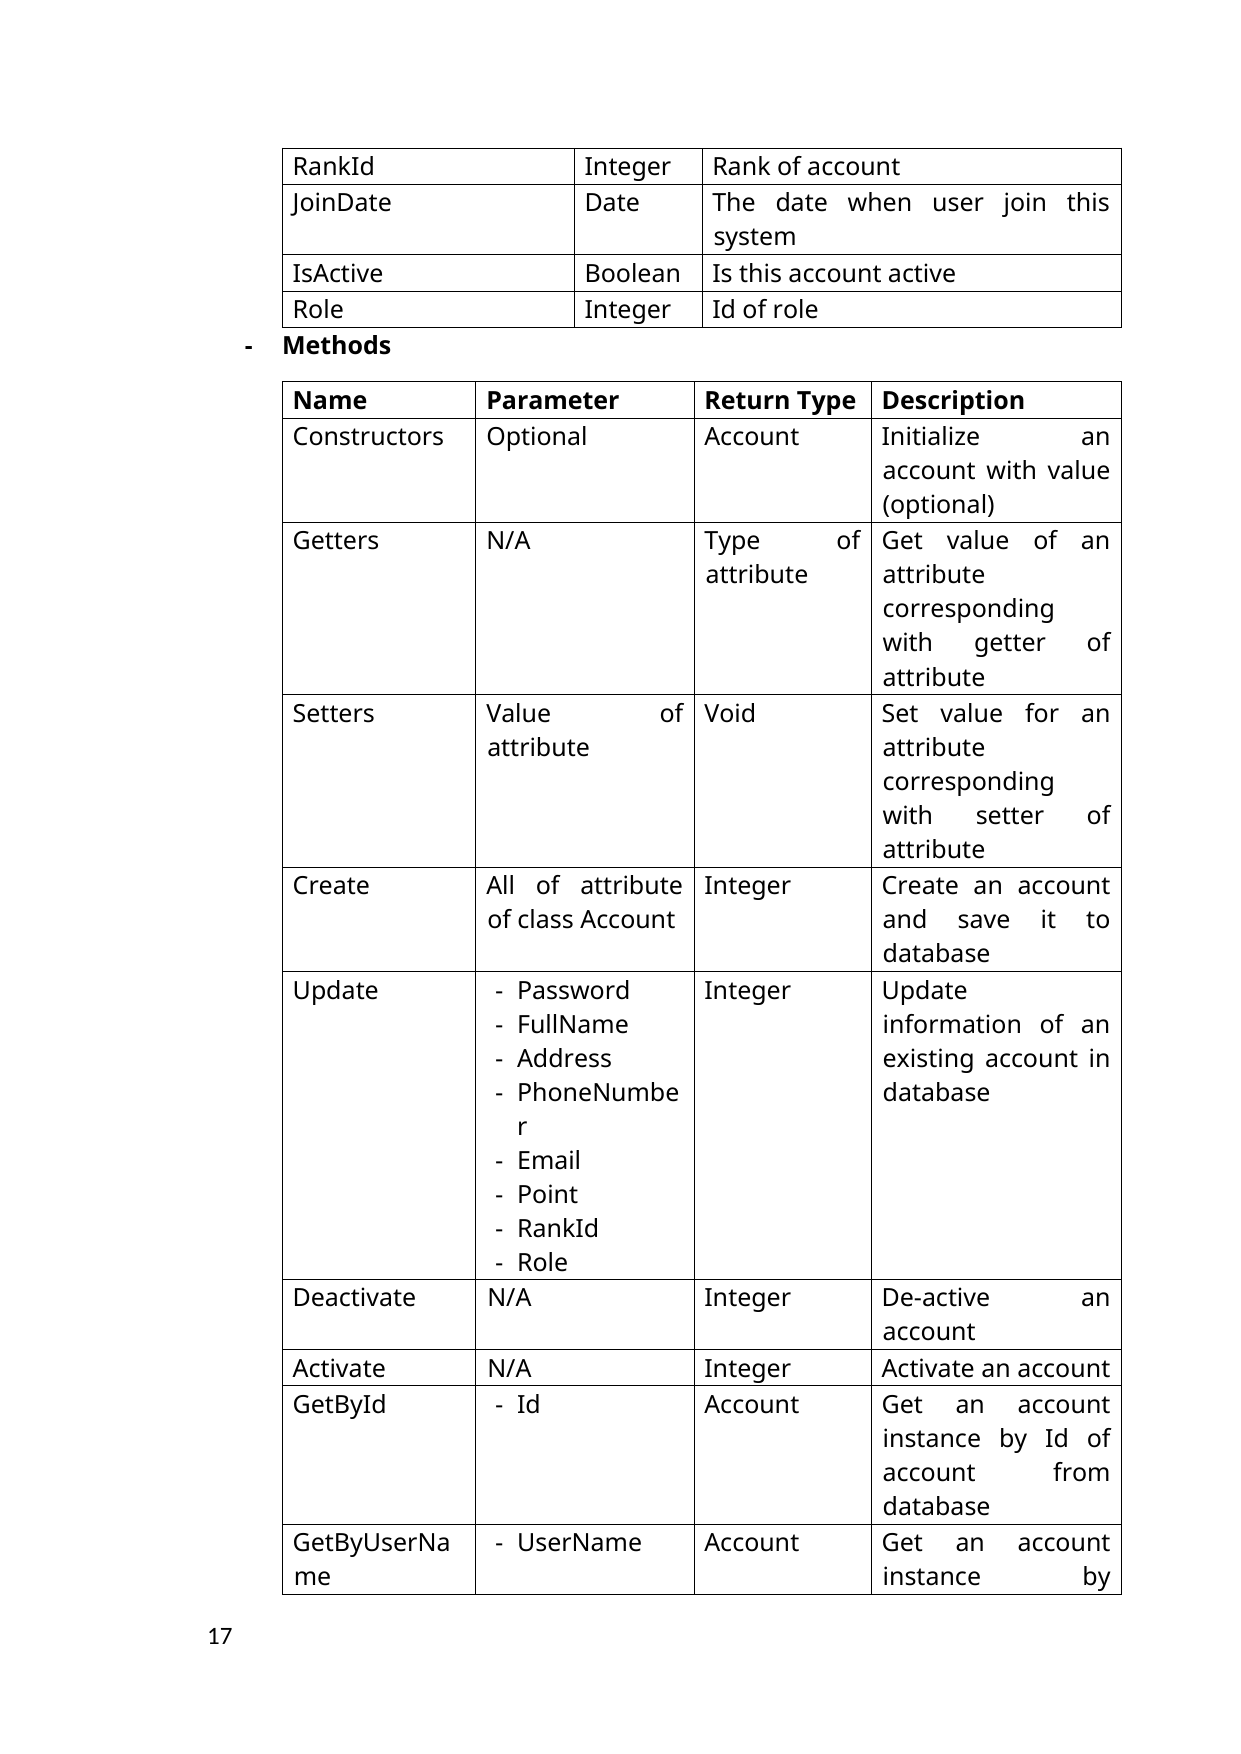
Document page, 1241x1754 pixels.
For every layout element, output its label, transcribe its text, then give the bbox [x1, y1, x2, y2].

table_cell Integer [695, 972, 871, 1279]
table_cell Boolean [575, 255, 702, 291]
table_cell Integer [695, 868, 871, 971]
table_cell Integer [575, 292, 702, 327]
table_cell Setters [283, 695, 475, 867]
table_cell N/A [476, 1350, 694, 1385]
table_cell GetById [283, 1386, 475, 1524]
table_cell IsActive [283, 255, 574, 291]
table_cell Constructors [283, 419, 475, 522]
table_cell Rank of account [703, 149, 1121, 184]
table_cell Get an account instance by Id of account from database [872, 1386, 1121, 1524]
table_cell Activate [283, 1350, 475, 1385]
table_header Parameter [476, 382, 694, 417]
table_cell Password FullName Address PhoneNumber Email Point RankId Role [476, 972, 694, 1279]
table_cell Value of attribute [476, 695, 694, 867]
table_cell Integer [575, 149, 702, 184]
table_cell Void [695, 695, 871, 867]
table_cell RankId [283, 149, 574, 184]
table_cell JoinDate [283, 185, 574, 254]
table_cell Type of attribute [695, 523, 871, 694]
table_cell Getters [283, 523, 475, 694]
table_cell Role [283, 292, 574, 327]
list Methods [244, 328, 1122, 362]
table_cell All of attribute of class Account [476, 868, 694, 971]
table_cell N/A [476, 523, 694, 694]
table_cell Id [476, 1386, 694, 1524]
table_header Return Type [695, 382, 871, 417]
table_cell Optional [476, 419, 694, 522]
table_cell Get value of an attribute corresponding with getter of attribute [872, 523, 1121, 694]
table_cell Account [695, 419, 871, 522]
table_cell GetByUserName [283, 1525, 475, 1594]
table_cell Create [283, 868, 475, 971]
table_cell N/A [476, 1280, 694, 1349]
table_cell Update information of an existing account in database [872, 972, 1121, 1279]
table_cell Account [695, 1525, 871, 1594]
table_cell Initialize an account with value (optional) [872, 419, 1121, 522]
table_cell UserName [476, 1525, 694, 1594]
table_cell Id of role [703, 292, 1121, 327]
table_cell Activate an account [872, 1350, 1121, 1385]
table_cell Date [575, 185, 702, 254]
table_cell The date when user join this system [703, 185, 1121, 254]
table_cell Account [695, 1386, 871, 1524]
table_cell Set value for an attribute corresponding with setter of attribute [872, 695, 1121, 867]
table_header Name [283, 382, 475, 417]
table_cell Update [283, 972, 475, 1279]
table_cell Integer [695, 1280, 871, 1349]
table_cell Deactivate [283, 1280, 475, 1349]
table_cell De-active an account [872, 1280, 1121, 1349]
table_cell Integer [695, 1350, 871, 1385]
table_header Description [872, 382, 1121, 417]
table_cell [872, 1525, 1121, 1594]
table_cell Create an account and save it to database [872, 868, 1121, 971]
table_cell Is this account active [703, 255, 1121, 291]
